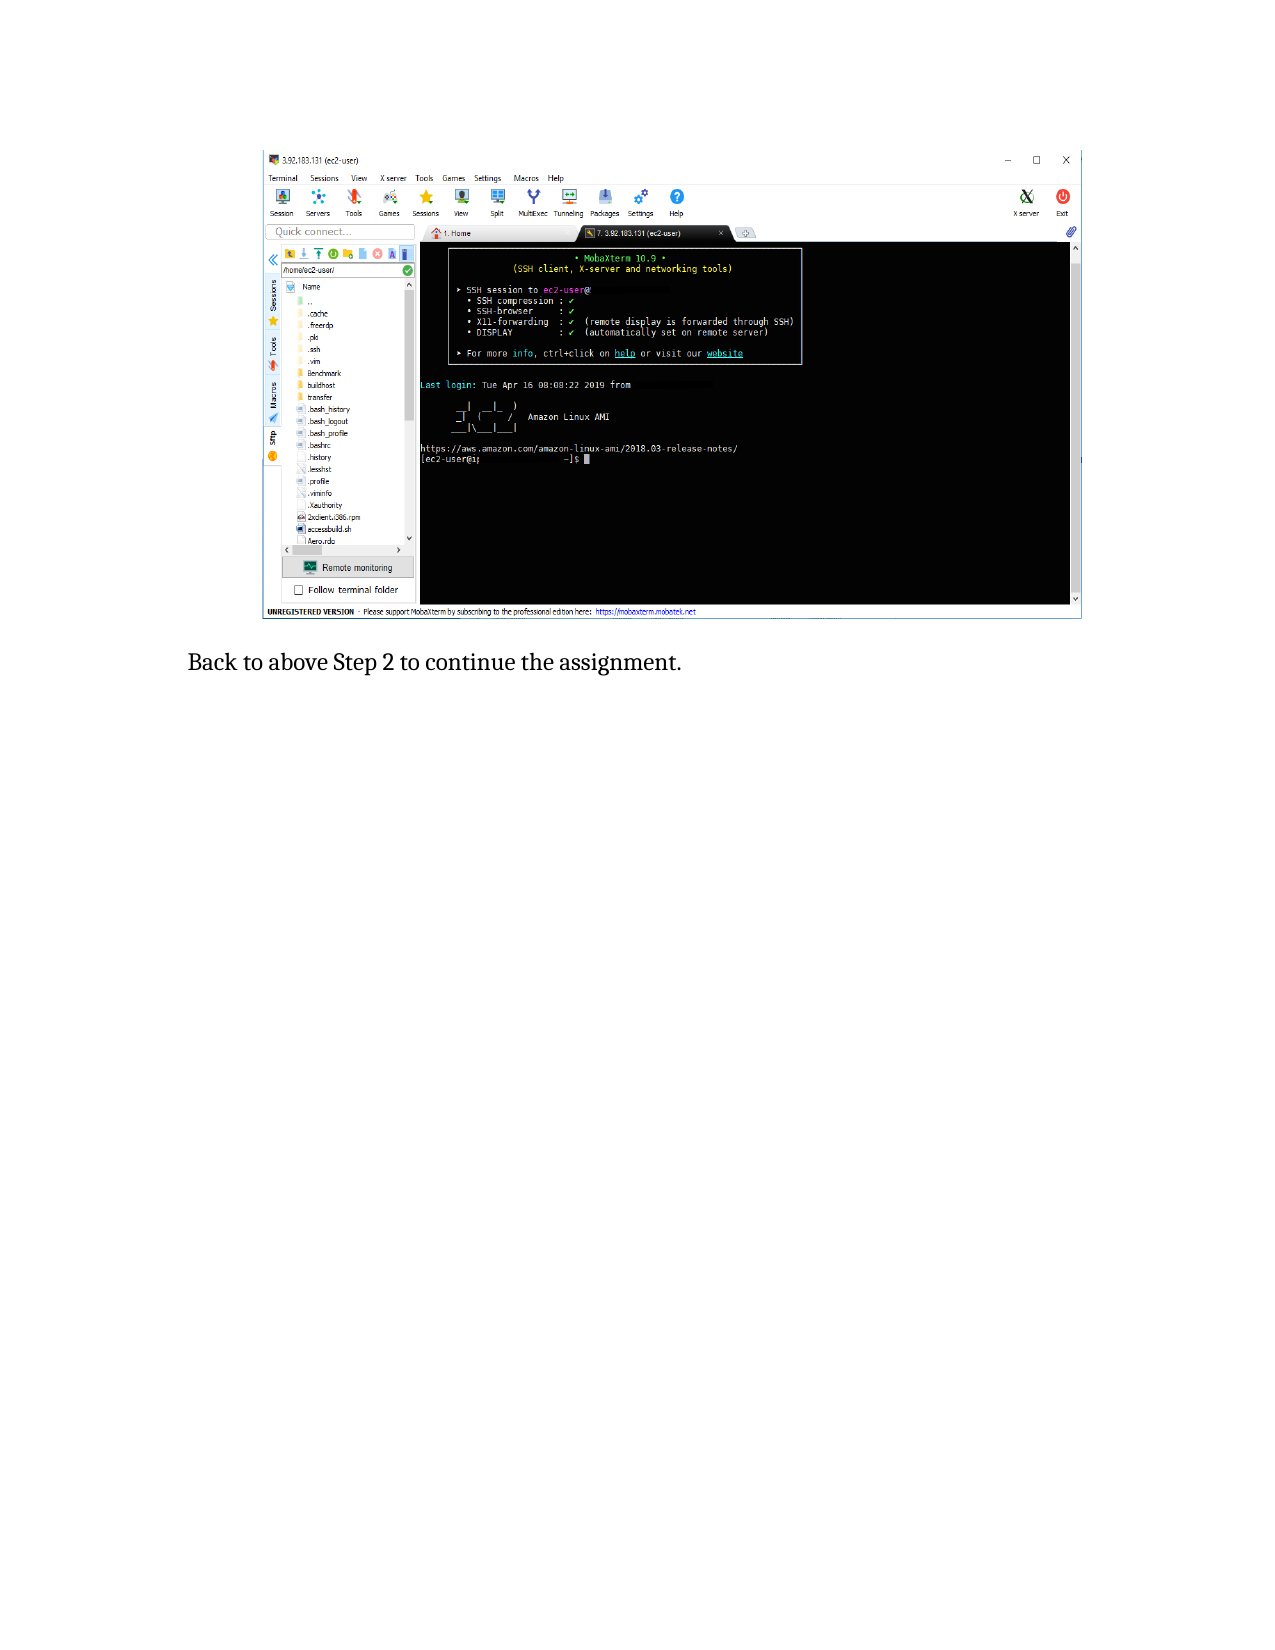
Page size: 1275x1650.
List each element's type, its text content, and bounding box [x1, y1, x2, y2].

picture [262, 150, 1082, 619]
text Back to above Step 2 to continue the assignment. [187, 647, 1087, 676]
